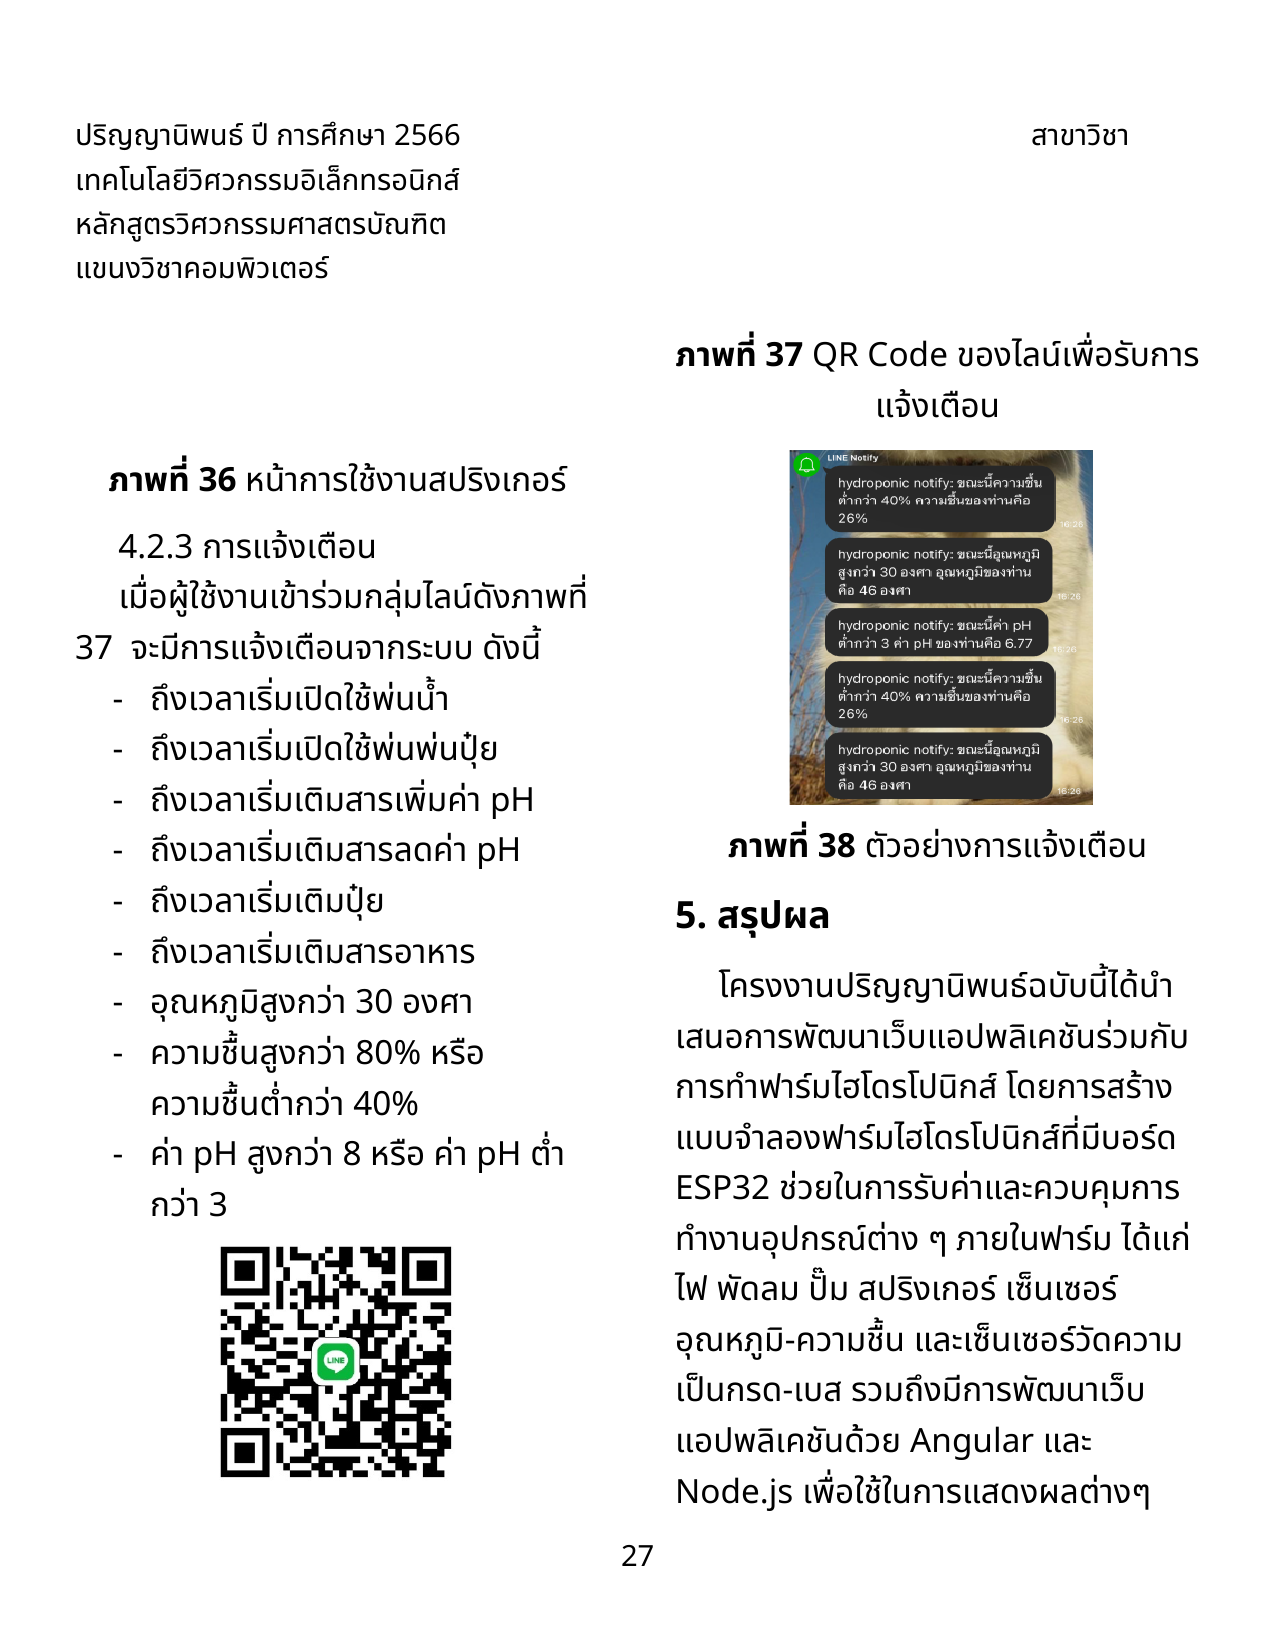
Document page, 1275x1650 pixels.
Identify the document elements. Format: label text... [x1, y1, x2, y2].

text ภาพที่ 38 ตัวอย่างการแจ้งเตือน [675, 821, 1200, 872]
picture [213, 1239, 458, 1484]
list ถึงเวลาเริ่มเปิดใช้พ่นน้ำ [112, 674, 600, 725]
text ภาพที่ 36 หน้าการใช้งานสปริงเกอร์ [75, 455, 600, 506]
text ภาพที่ 37 QR Code ของไลน์เพื่อรับการแจ้งเตือน [675, 331, 1200, 432]
list ถึงเวลาเริ่มเติมปุ๋ย [112, 877, 600, 927]
list อุณหภูมิสูงกว่า 30 องศา [112, 978, 600, 1029]
list ถึงเวลาเริ่มเติมสารเพิ่มค่า pH [112, 776, 600, 826]
list ความชื้นสูงกว่า 80% หรือ ความชื้นต่ำกว่า 40% [112, 1029, 600, 1130]
picture [789, 450, 1093, 805]
list ถึงเวลาเริ่มเติมสารลดค่า pH [112, 826, 600, 877]
text เมื่อผู้ใช้งานเข้าร่วมกลุ่มไลน์ดังภาพที่ 37 จะมีการแจ้งเตือนจากระบบ ดังนี้ [75, 573, 600, 674]
text 4.2.3 การแจ้งเตือน [75, 523, 600, 573]
list ถึงเวลาเริ่มเปิดใช้พ่นพ่นปุ๋ย [112, 725, 600, 776]
text 5. สรุปผล [675, 889, 1200, 946]
list ค่า pH สูงกว่า 8 หรือ ค่า pH ต่ำกว่า 3 [112, 1130, 600, 1231]
list ถึงเวลาเริ่มเติมสารอาหาร [112, 927, 600, 978]
